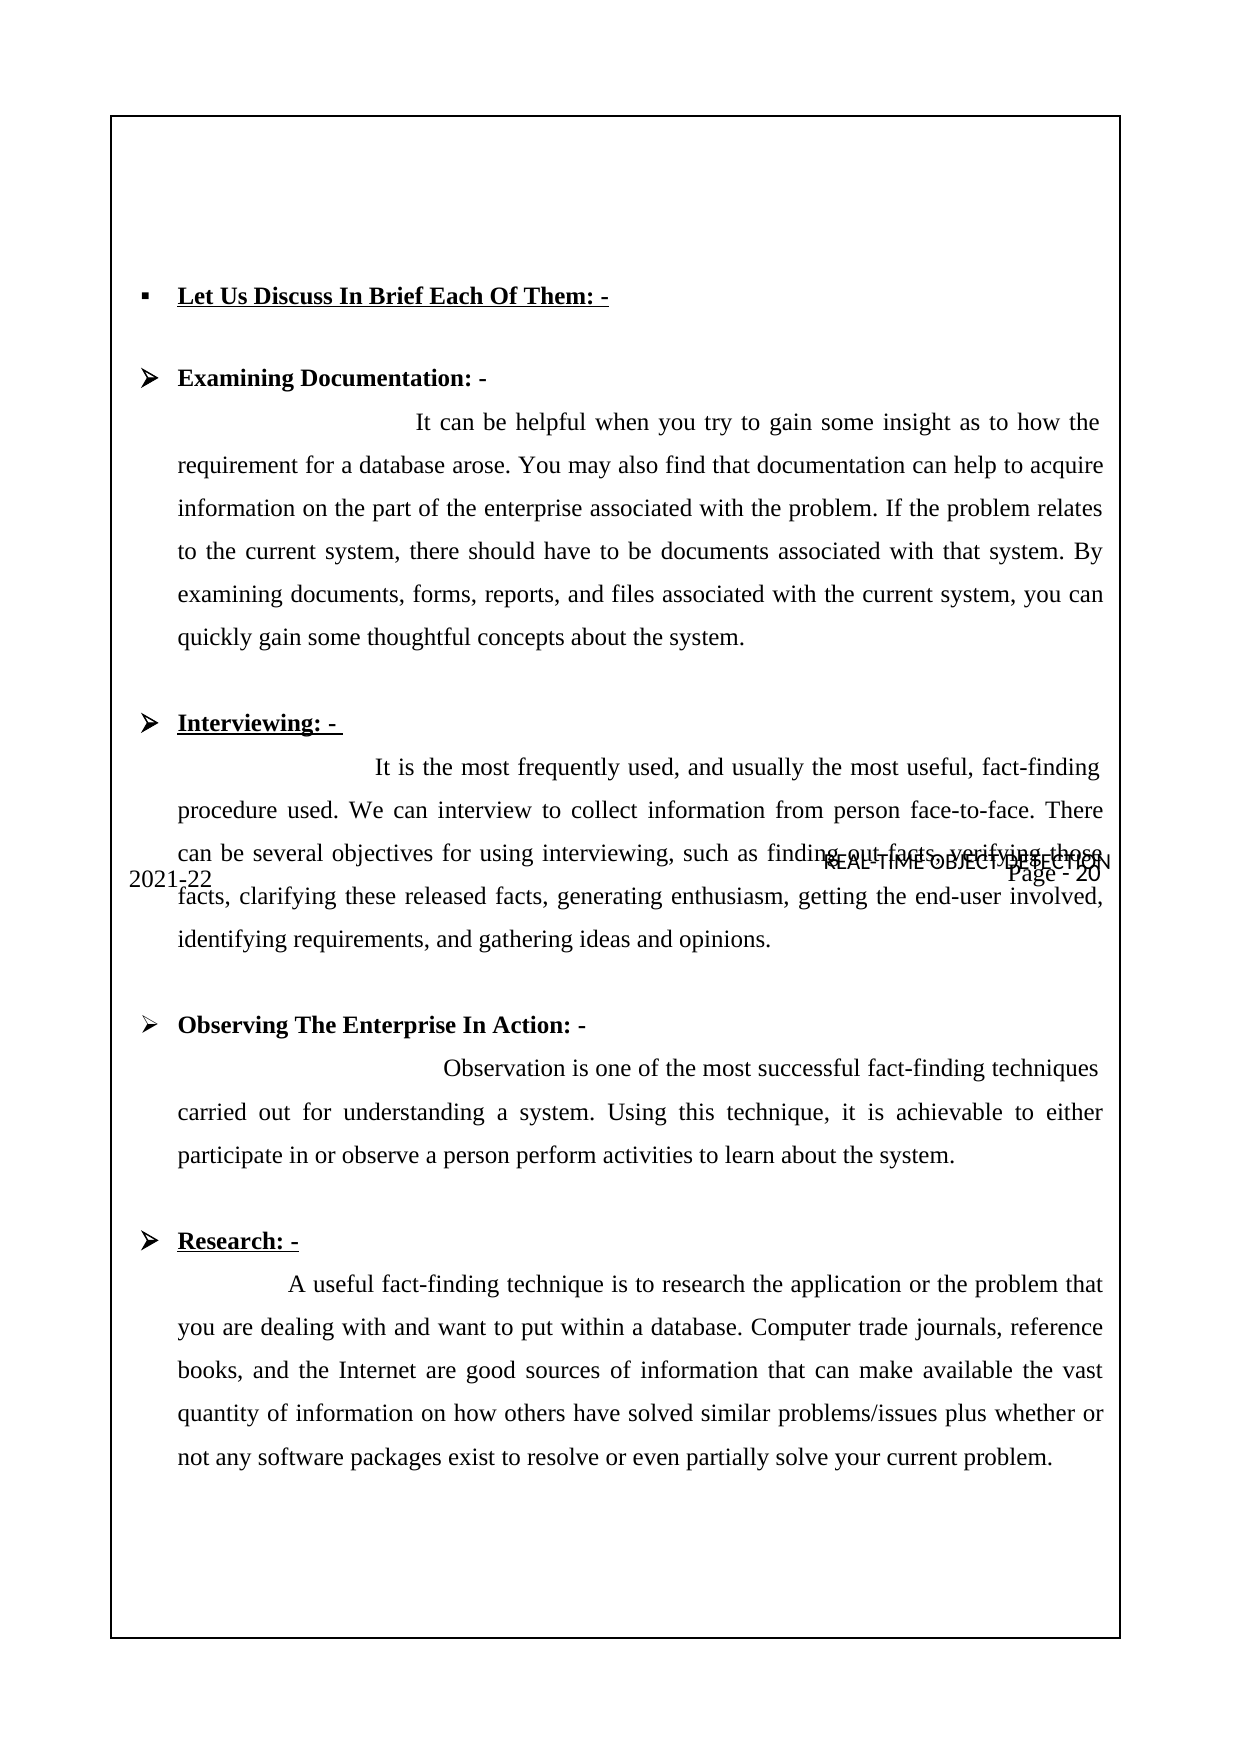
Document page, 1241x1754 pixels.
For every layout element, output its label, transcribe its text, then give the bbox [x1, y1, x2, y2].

list Research: - [140, 1226, 1104, 1255]
list It can be helpful when you try to gain some insight as to how the requirement for a database arose. You may also find that documentation can help to acquire information on the part of the enterprise associated with the problem. If the problem relates to the current system, there should have to be documents associated with that system. By examining documents, forms, reports, and files associated with the current system, you can quickly gain some thoughtful concepts about the system. [177, 407, 1104, 651]
list Observation is one of the most successful fact-finding techniques carried out for understanding a system. Using this technique, it is achievable to either participate in or observe a person perform activities to learn about the system. [177, 1053, 1104, 1168]
list Examining Documentation: - [140, 363, 1104, 392]
list It is the most frequently used, and usually the most useful, fact-finding procedure used. We can interview to collect information from person face-to-face. There can be several objectives for using interviewing, such as finding out facts, verifying those facts, clarifying these released facts, generating enthusiasm, getting the end-user involved, identifying requirements, and gathering ideas and opinions. [177, 752, 1104, 953]
list Observing The Enterprise In Action: - [140, 1010, 1104, 1039]
list A useful fact-finding technique is to research the application or the problem that you are dealing with and want to put within a database. Computer trade journals, reference books, and the Internet are good sources of information that can make available the vast quantity of information on how others have solved similar problems/issues plus whether or not any software packages exist to resolve or even partially solve your current problem. [177, 1269, 1104, 1470]
list Interviewing: - [140, 708, 1104, 737]
list Let Us Discuss In Brief Each Of Them: - [140, 281, 1104, 309]
